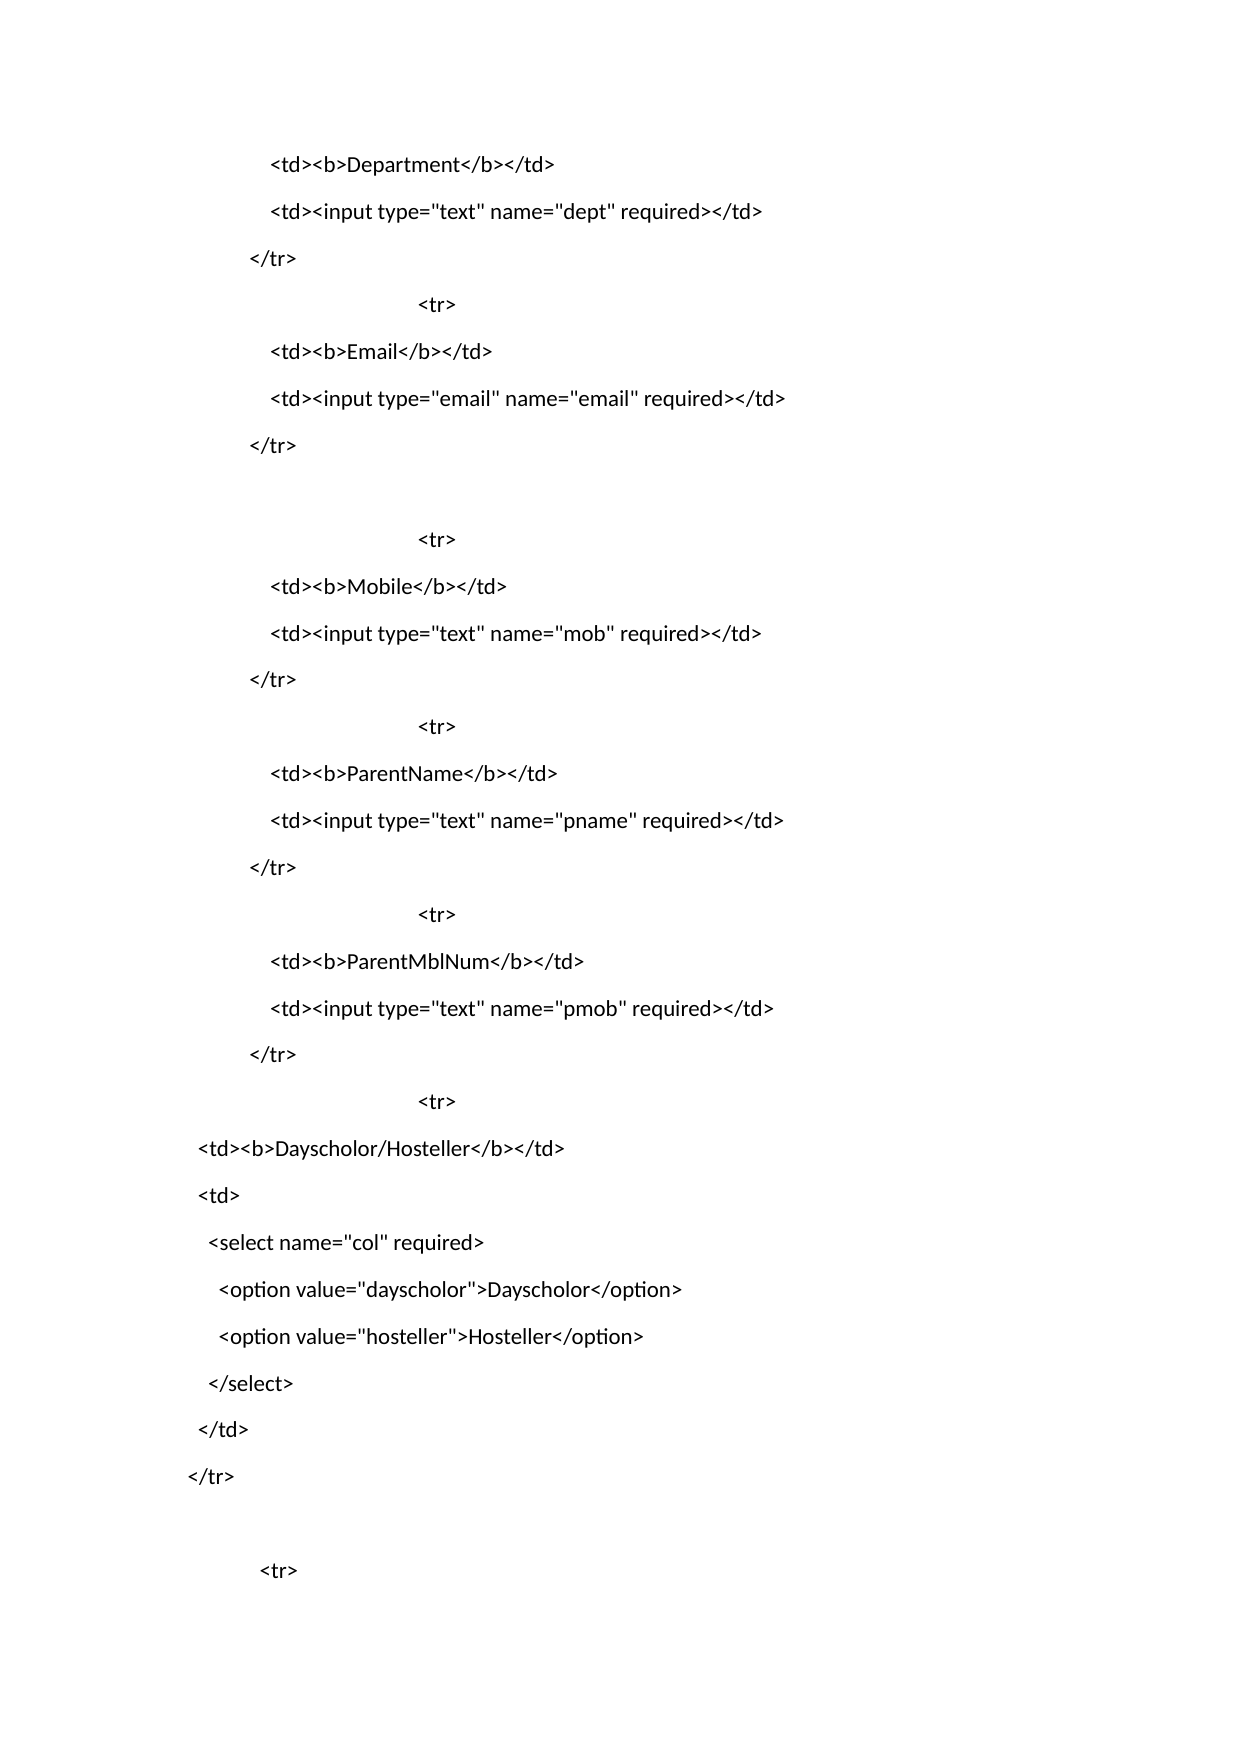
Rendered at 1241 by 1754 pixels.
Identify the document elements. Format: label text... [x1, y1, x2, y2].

text <tr> [187, 1556, 1053, 1584]
text </tr> [187, 1462, 1053, 1491]
text <td><input type="email" name="email" required></td> [187, 384, 1053, 412]
text <td><b>Department</b></td> [187, 150, 1053, 178]
text <td><b>ParentName</b></td> [187, 759, 1053, 787]
text <tr> [187, 525, 1053, 553]
text </tr> [187, 853, 1053, 881]
text <td><input type="text" name="pmob" required></td> [187, 994, 1053, 1022]
text <option value="hosteller">Hosteller</option> [187, 1322, 1053, 1350]
text <td><b>ParentMblNum</b></td> [187, 947, 1053, 975]
text </select> [187, 1369, 1053, 1397]
text </tr> [187, 1041, 1053, 1069]
text <td><input type="text" name="pname" required></td> [187, 806, 1053, 834]
text <td><b>Mobile</b></td> [187, 572, 1053, 600]
text <tr> [187, 712, 1053, 741]
text <td><input type="text" name="dept" required></td> [187, 197, 1053, 225]
text </tr> [187, 244, 1053, 272]
text <tr> [187, 291, 1053, 319]
text <td><b>Dayscholor/Hosteller</b></td> [187, 1134, 1053, 1162]
text </tr> [187, 666, 1053, 694]
text </td> [187, 1416, 1053, 1444]
text <td><input type="text" name="mob" required></td> [187, 619, 1053, 647]
text <option value="dayscholor">Dayscholor</option> [187, 1275, 1053, 1303]
text </tr> [187, 431, 1053, 459]
text <tr> [187, 1087, 1053, 1116]
text <td><b>Email</b></td> [187, 337, 1053, 366]
text <td> [187, 1181, 1053, 1209]
text <tr> [187, 900, 1053, 928]
text <select name="col" required> [187, 1228, 1053, 1256]
